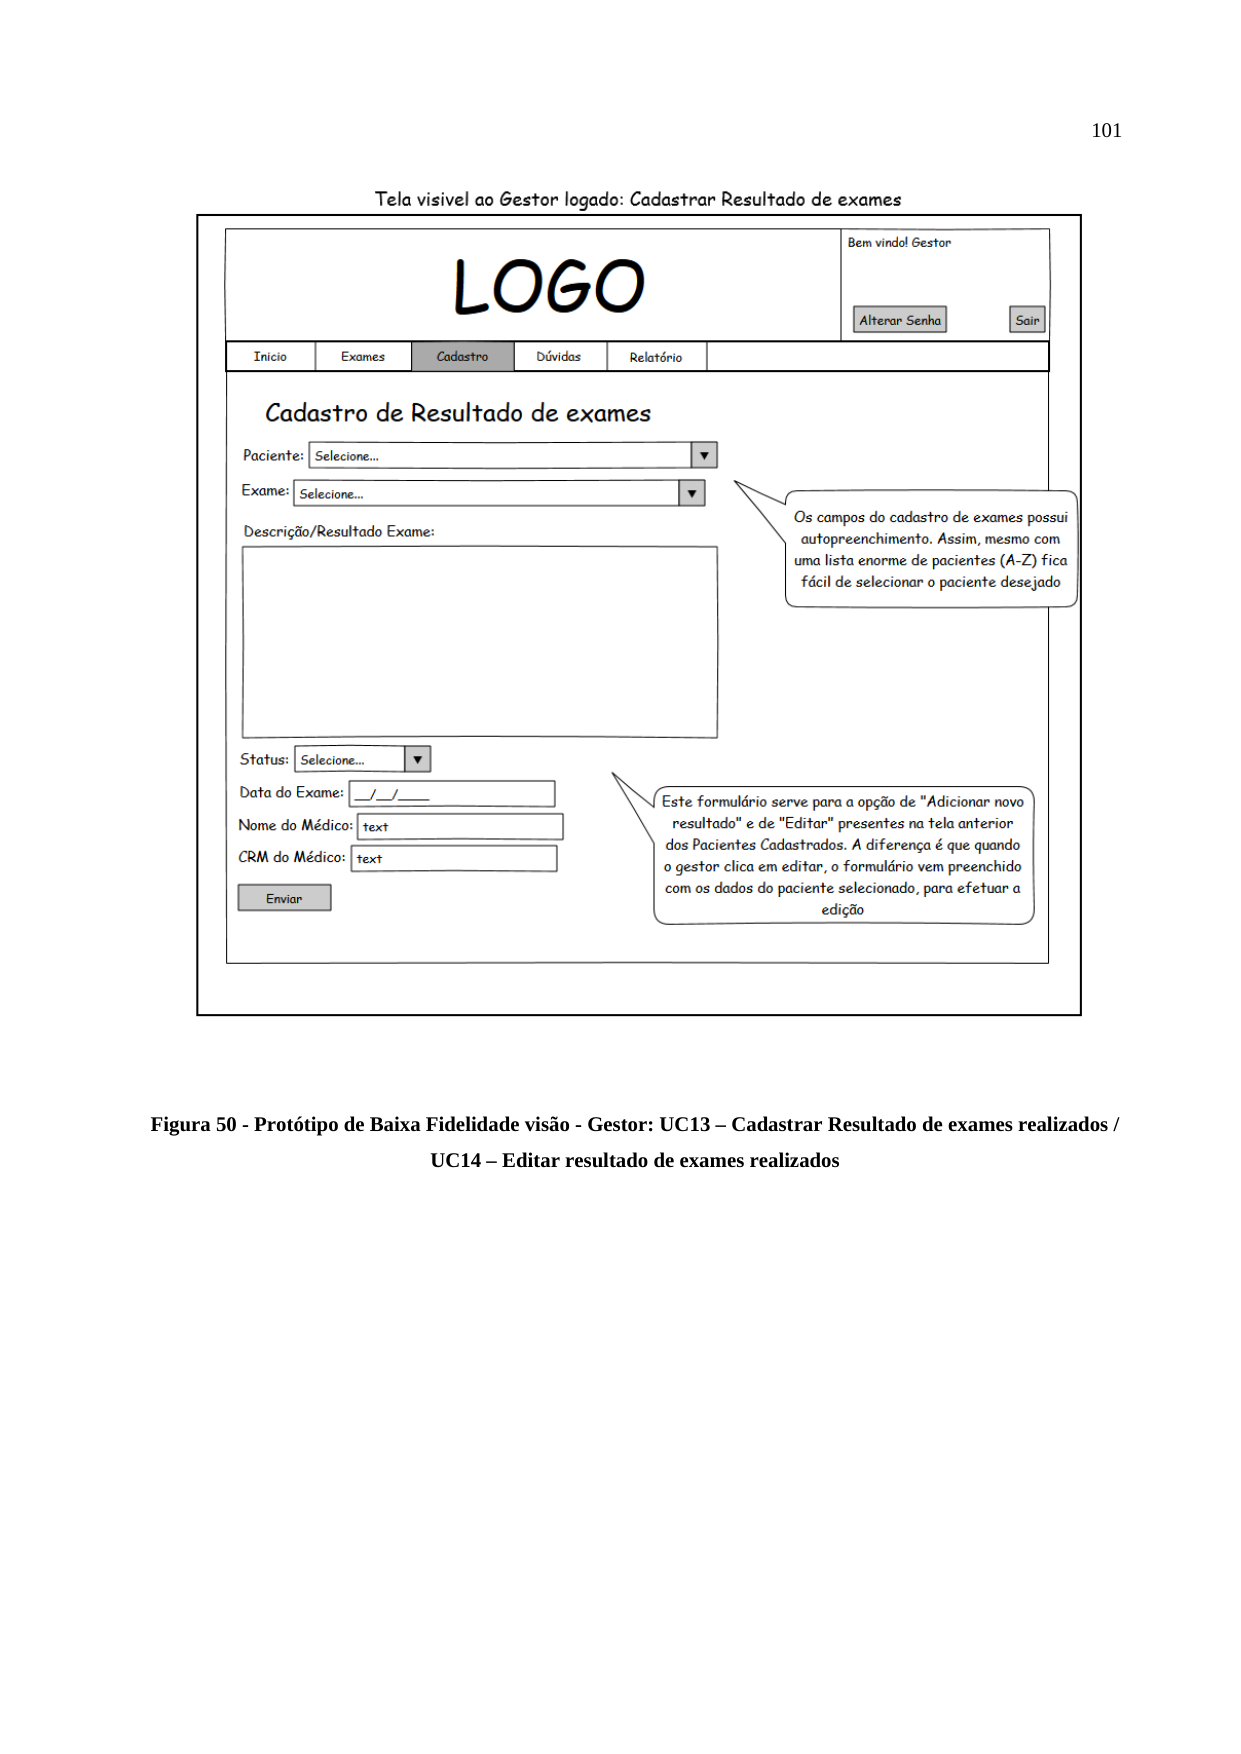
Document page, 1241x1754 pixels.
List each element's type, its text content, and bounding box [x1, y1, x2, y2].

picture [147, 177, 1122, 1085]
